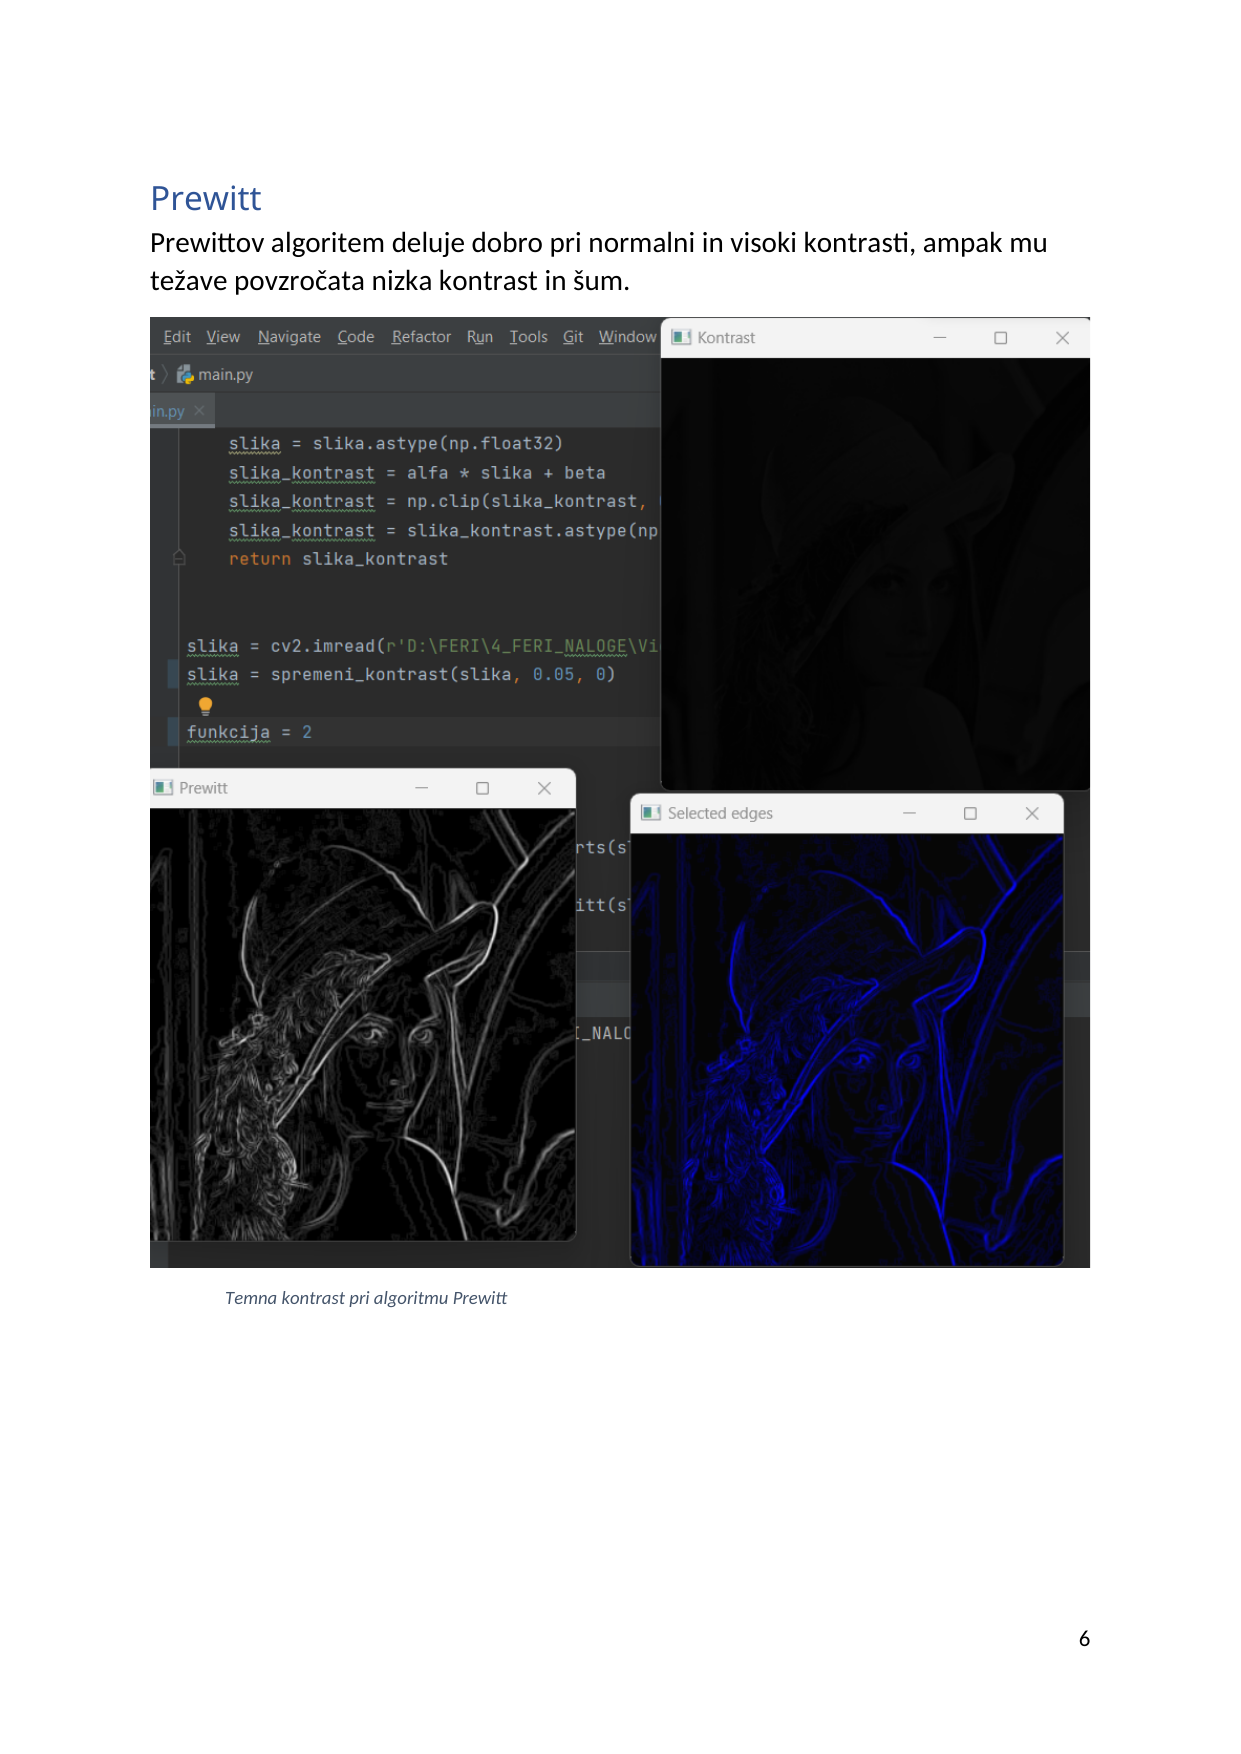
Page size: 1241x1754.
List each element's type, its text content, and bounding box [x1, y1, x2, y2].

text Prewittov algoritem deluje dobro pri normalni in visoki kontrasti, ampak mu težave povzročata nizka kontrast in šum. [150, 224, 1090, 298]
subtitle Prewitt [150, 175, 1090, 220]
text Temna kontrast pri algoritmu Prewitt [150, 1286, 1090, 1309]
picture [150, 317, 1091, 1268]
